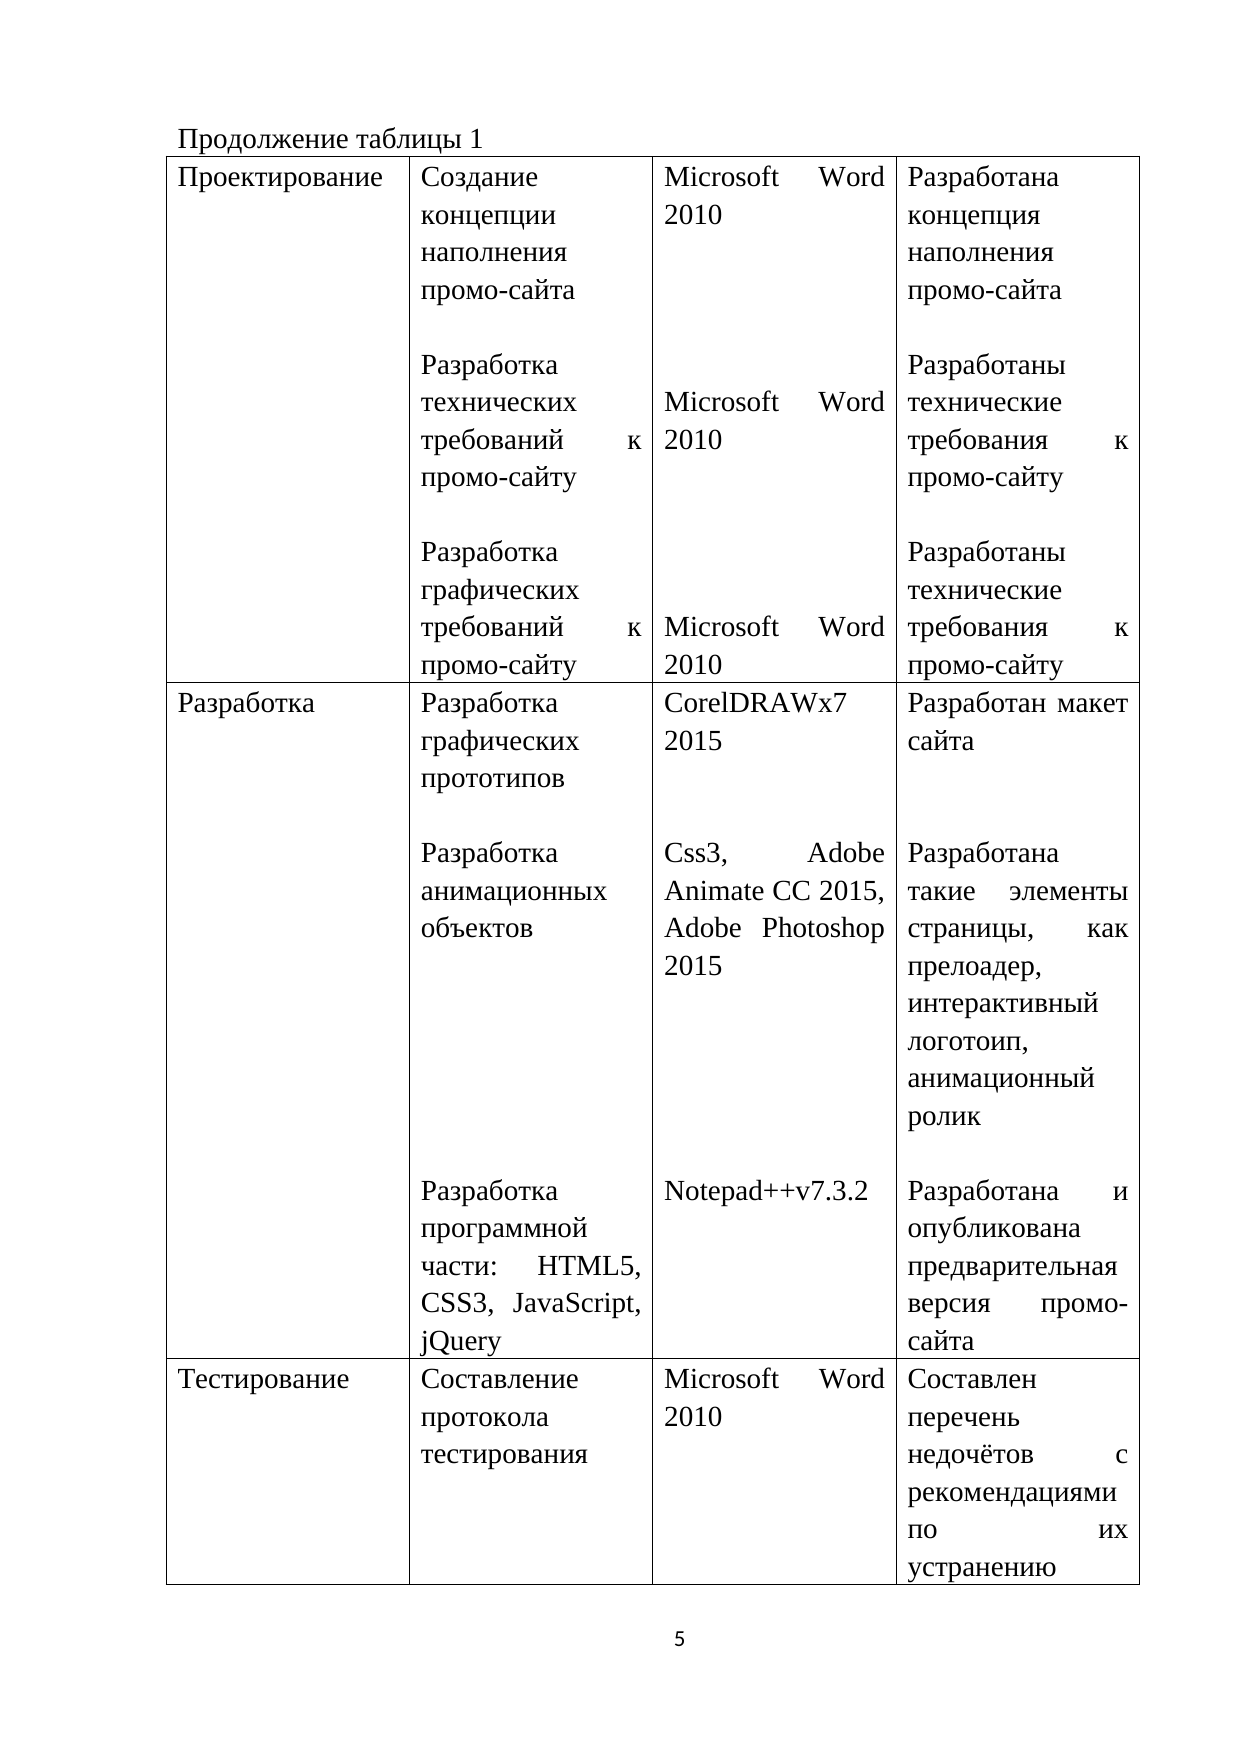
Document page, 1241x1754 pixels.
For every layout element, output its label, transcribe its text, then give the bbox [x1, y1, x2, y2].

table_header Разработана концепция наполнения промо-сайта Разработаны технические требования к промо-сайту Разработаны технические требования к промо-сайту [897, 157, 1139, 682]
table_header Проектирование [167, 157, 409, 682]
table_cell Microsoft Word 2010 [653, 1359, 896, 1584]
table_cell Разработан макет сайта Разработана такие элементы страницы, как прелоадер, интерактивный логотоип, анимационный ролик Разработана и опубликована предварительная версия промо-сайта [897, 683, 1139, 1358]
table_cell CorelDRAWx7 2015 Css3, Adobe Animate CC 2015, Adobe Photoshop 2015 Notepad++v7.3.2 [653, 683, 896, 1358]
table_header Создание концепции наполнения промо-сайта Разработка технических требований к промо-сайту Разработка графических требований к промо-сайту [410, 157, 652, 682]
text Продолжение таблицы 1 [177, 118, 1181, 156]
table_cell Составление протокола тестирования [410, 1359, 652, 1584]
table_header Microsoft Word 2010 Microsoft Word 2010 Microsoft Word 2010 [653, 157, 896, 682]
table_cell Составлен перечень недочётов с рекомендациями по их устранению [897, 1359, 1139, 1584]
table_cell Тестирование [167, 1359, 409, 1584]
table_cell Разработка графических прототипов Разработка анимационных объектов Разработка программной части: HTML5, CSS3, JavaScript, jQuery [410, 683, 652, 1358]
table_cell Разработка [167, 683, 409, 1358]
